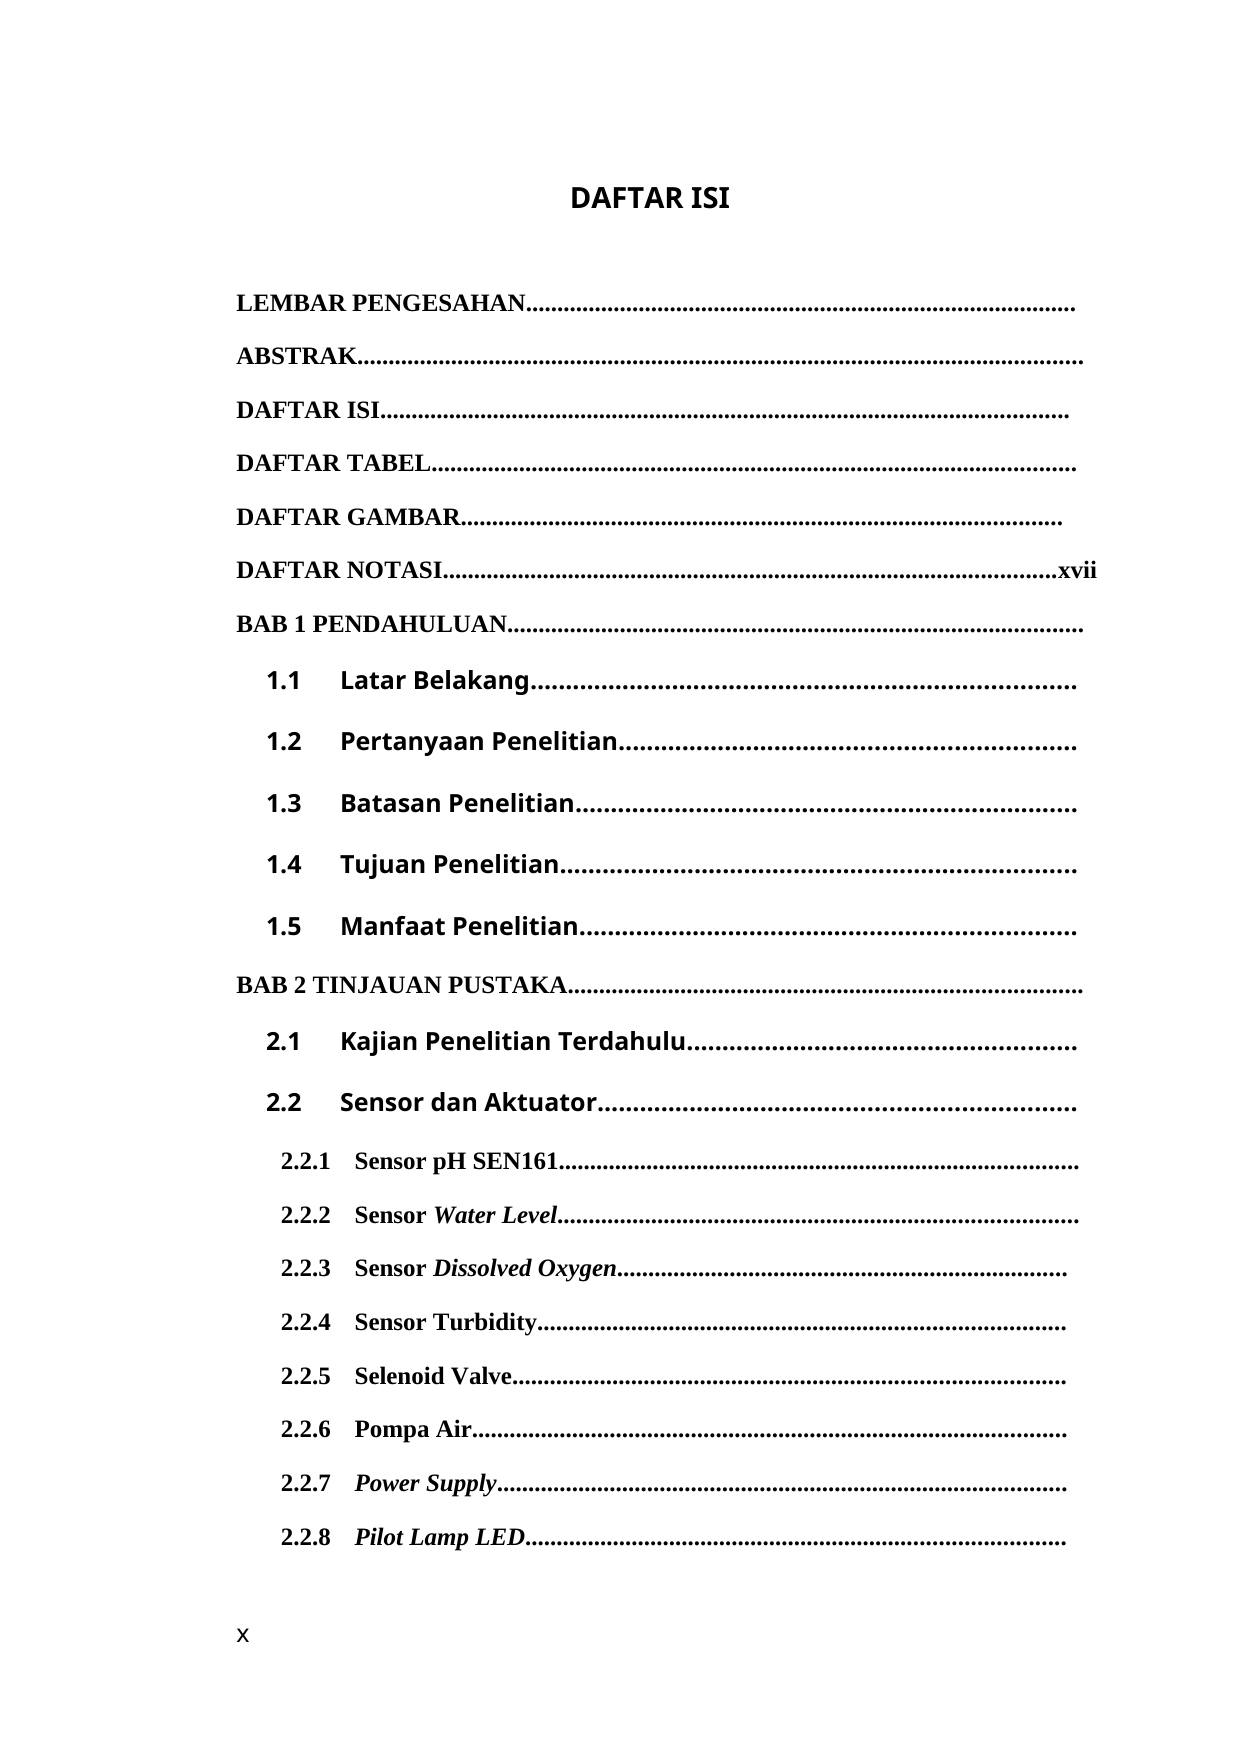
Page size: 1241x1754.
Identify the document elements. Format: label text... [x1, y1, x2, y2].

text 1.4 Tujuan Penelitian 4 [266, 847, 1063, 881]
text 1.5 Manfaat Penelitian 4 [266, 908, 1063, 942]
text 2.2.7 Power Supply 14 [281, 1468, 1063, 1497]
text 2.2.5 Selenoid Valve 12 [281, 1361, 1063, 1389]
text 1.2 Pertanyaan Penelitian 3 [266, 724, 1063, 758]
text DAFTAR ISI vii [236, 395, 1063, 423]
text DAFTAR NOTASI xvii [236, 555, 1063, 584]
text DAFTAR GAMBAR xiii [236, 502, 1063, 531]
text ABSTRAK v [236, 341, 1063, 370]
text LEMBAR PENGESAHAN iii [236, 288, 1063, 316]
text BAB 2 TINJAUAN PUSTAKA 5 [236, 970, 1063, 998]
text 2.2.2 Sensor Water Level 8 [281, 1200, 1063, 1229]
text 2.2.3 Sensor Dissolved Oxygen 10 [281, 1253, 1063, 1282]
text BAB 1 PENDAHULUAN 1 [236, 609, 1063, 638]
text 2.2.6 Pompa Air 13 [281, 1414, 1063, 1443]
text 1.1 Latar Belakang 1 [266, 662, 1063, 697]
subtitle DAFTAR ISI [236, 177, 1063, 217]
text DAFTAR TABEL xi [236, 448, 1063, 477]
text 2.2 Sensor dan Aktuator 7 [266, 1085, 1063, 1119]
text 2.2.1 Sensor pH SEN161 7 [281, 1146, 1063, 1175]
text 2.1 Kajian Penelitian Terdahulu 5 [266, 1023, 1063, 1057]
text 1.3 Batasan Penelitian 4 [266, 785, 1063, 819]
text 2.2.8 Pilot Lamp LED 15 [281, 1522, 1063, 1551]
text 2.2.4 Sensor Turbidity 11 [281, 1307, 1063, 1336]
